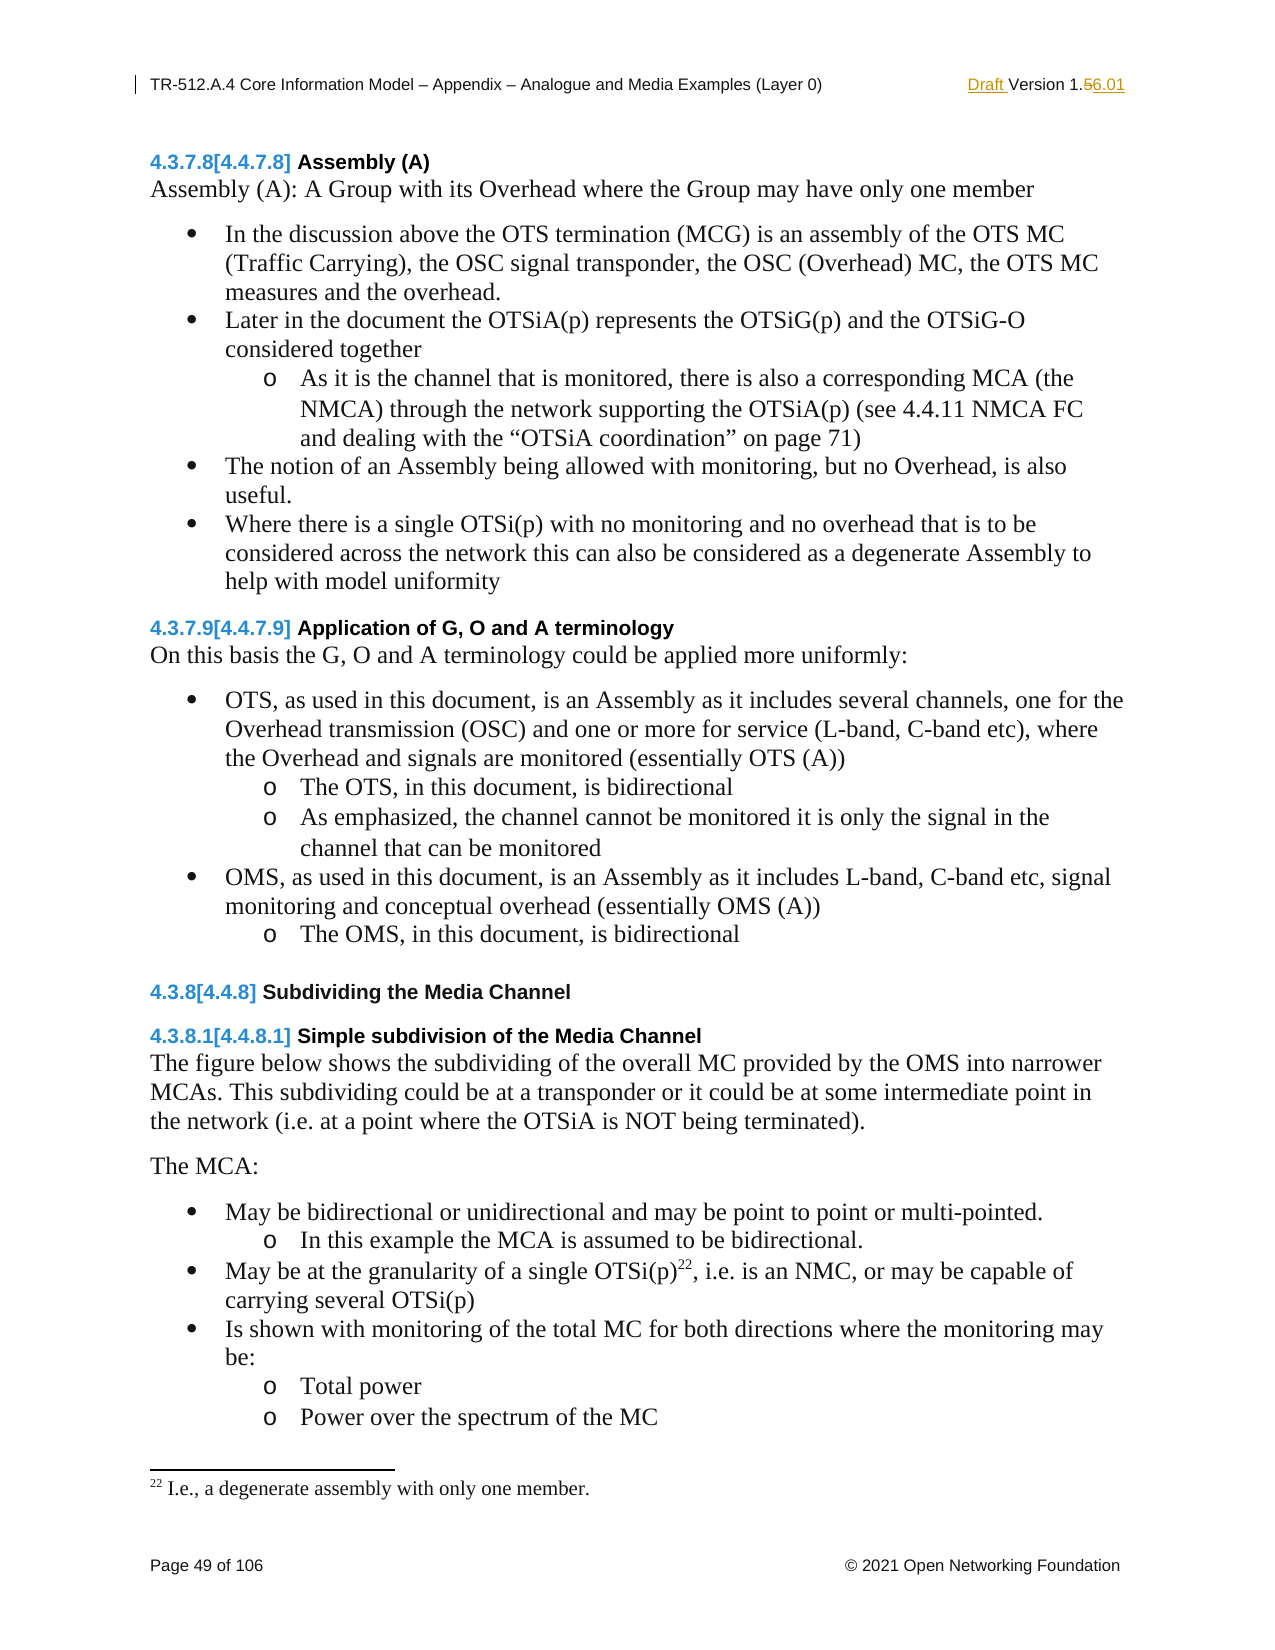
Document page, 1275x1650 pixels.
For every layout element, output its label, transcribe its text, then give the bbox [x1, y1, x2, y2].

subtitle Subdividing the Media Channel [150, 979, 1125, 1003]
list May be bidirectional or unidirectional and may be point to point or multi-pointed. [187, 1197, 1125, 1225]
subtitle Application of G, O and A terminology [150, 616, 1125, 640]
list OTS, as used in this document, is an Assembly as it includes several channels, one for the Overhead transmission (OSC) and one or more for service (L-band, C-band etc), where the Overhead and signals are monitored (essentially OTS (A)) [187, 685, 1125, 772]
text The figure below shows the subdividing of the overall MC provided by the OMS into narrower MCAs. This subdividing could be at a transponder or it could be at some intermediate point in the network (i.e. at a point where the OTSiA is NOT being terminated). [150, 1048, 1125, 1134]
list Is shown with monitoring of the total MC for both directions where the monitoring may be: [187, 1314, 1125, 1371]
list The OMS, in this document, is bidirectional [262, 919, 1125, 950]
list As emphasized, the channel cannot be monitored it is only the signal in the channel that can be monitored [262, 802, 1125, 862]
subtitle Simple subdivision of the Media Channel [150, 1024, 1125, 1048]
list Total power [262, 1371, 1125, 1402]
list In the discussion above the OTS termination (MCG) is an assembly of the OTS MC (Traffic Carrying), the OSC signal transponder, the OSC (Overhead) MC, the OTS MC measures and the overhead. [187, 219, 1125, 306]
text The MCA: [150, 1151, 1125, 1180]
list Power over the spectrum of the MC [262, 1402, 1125, 1433]
list Where there is a single OTSi(p) with no monitoring and no overhead that is to be considered across the network this can also be considered as a degenerate Assembly to help with model uniformity [187, 509, 1125, 595]
list The notion of an Assembly being allowed with monitoring, but no Overhead, is also useful. [187, 451, 1125, 509]
list OMS, as used in this document, is an Assembly as it includes L-band, C-band etc, signal monitoring and conceptual overhead (essentially OMS (A)) [187, 862, 1125, 919]
list The OTS, in this document, is bidirectional [262, 772, 1125, 802]
text On this basis the G, O and A terminology could be applied more uniformly: [150, 640, 1125, 669]
list As it is the channel that is monitored, there is also a corresponding MCA (the NMCA) through the network supporting the OTSiA(p) (see 4.4.11 NMCA FC and dealing with the OTSiA “coordination” on page ) [262, 363, 1125, 451]
list Later in the document the OTSiA(p) represents the OTSiG(p) and the OTSiG-O considered together [187, 306, 1125, 363]
text Assembly (A): A Group with its Overhead where the Group may have only one member [150, 174, 1125, 203]
list In this example the MCA is assumed to be bidirectional. [262, 1225, 1125, 1256]
subtitle Assembly (A) [150, 150, 1125, 174]
list May be at the granularity of a single OTSi(p), i.e. is an NMC, or may be capable of carrying several OTSi(p) [187, 1256, 1125, 1314]
